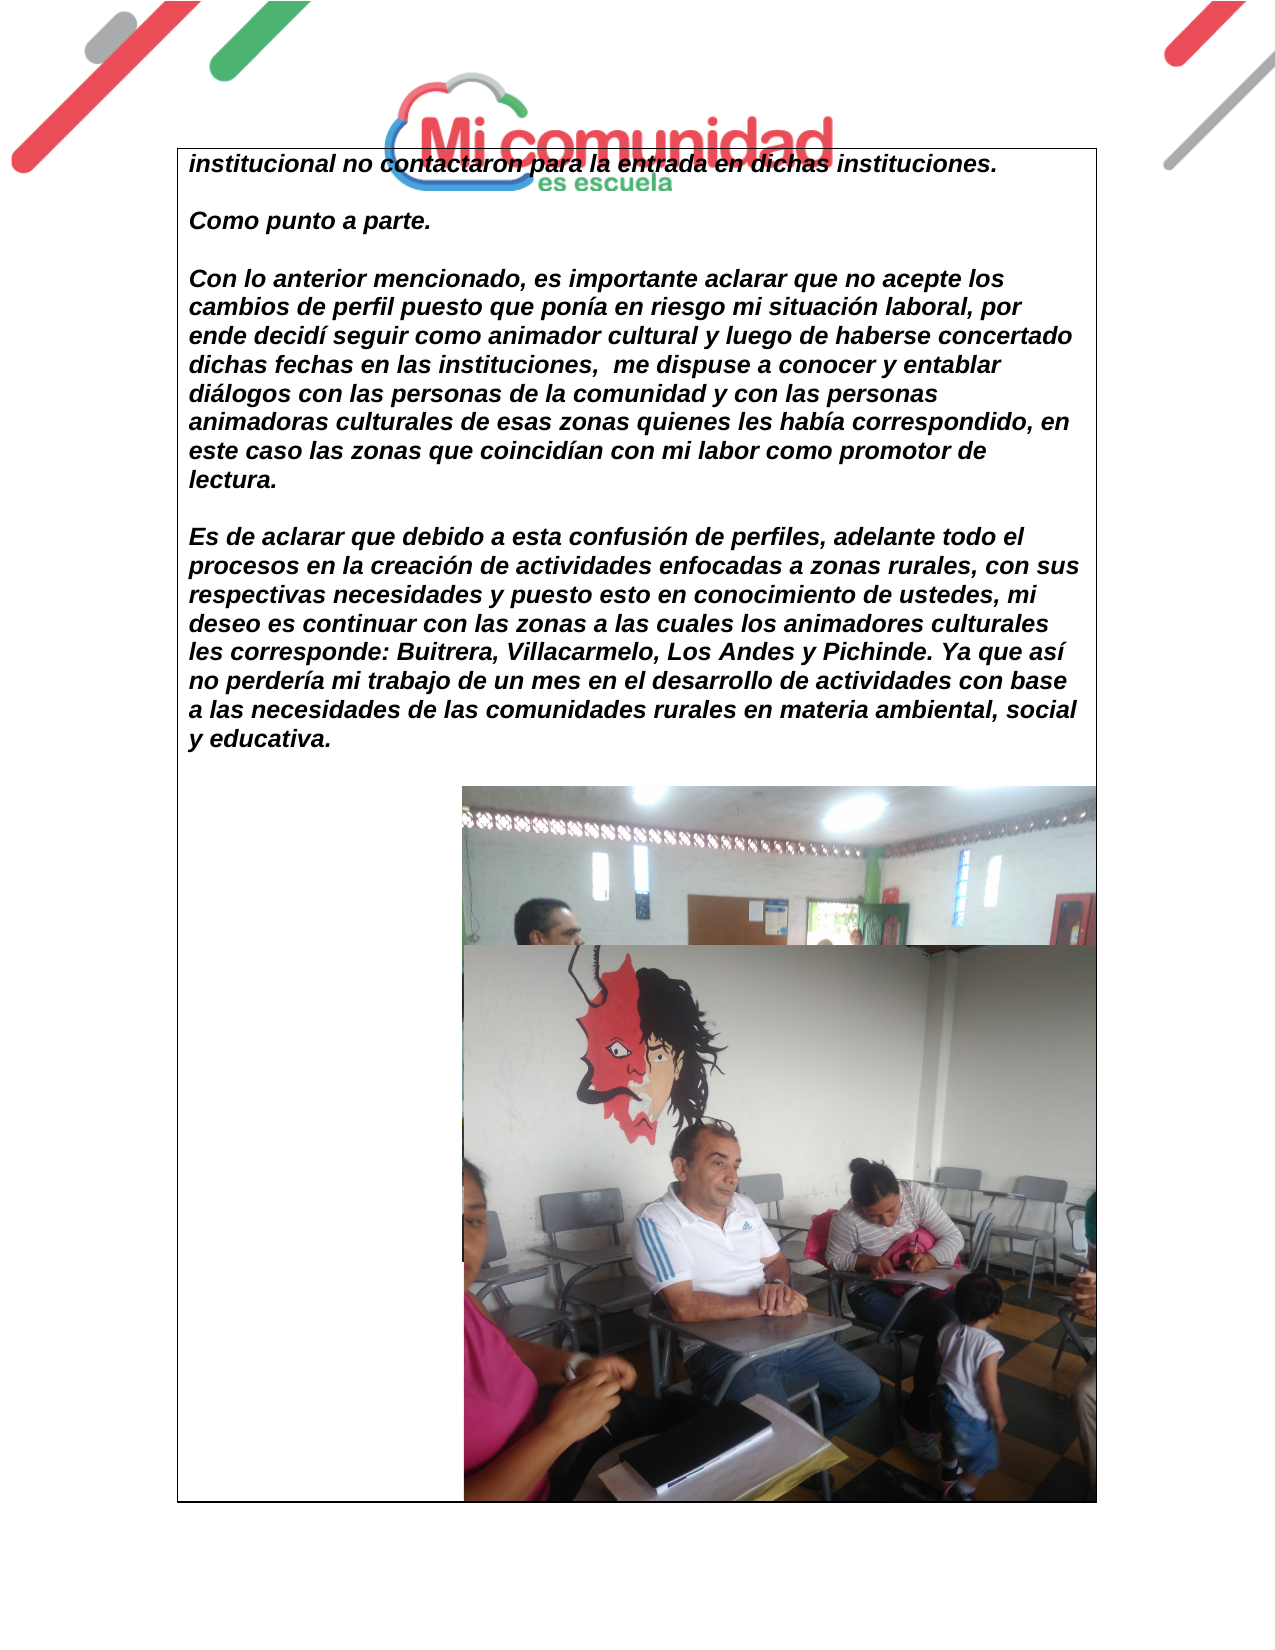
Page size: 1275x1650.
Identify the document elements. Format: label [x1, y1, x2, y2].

picture [11, 1, 1275, 191]
table_cell [178, 149, 1096, 1501]
